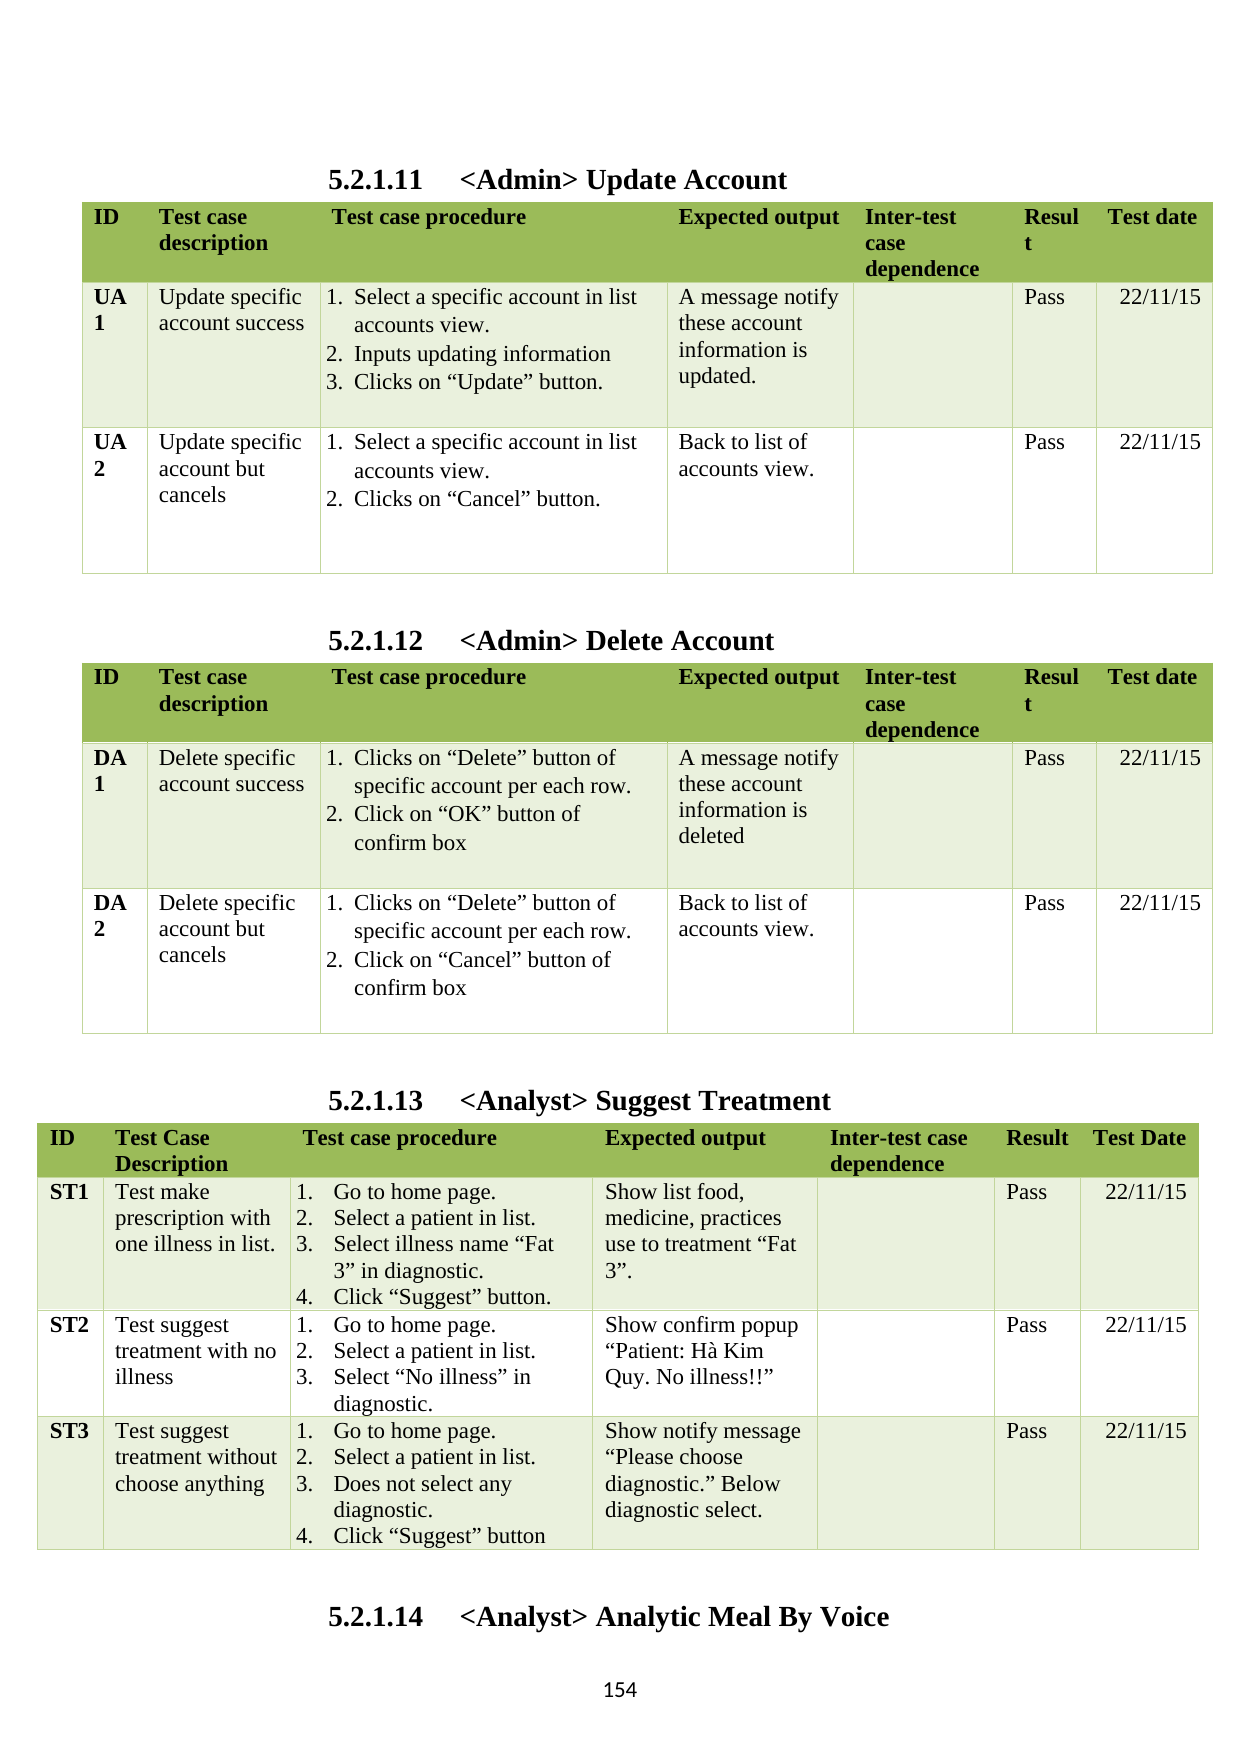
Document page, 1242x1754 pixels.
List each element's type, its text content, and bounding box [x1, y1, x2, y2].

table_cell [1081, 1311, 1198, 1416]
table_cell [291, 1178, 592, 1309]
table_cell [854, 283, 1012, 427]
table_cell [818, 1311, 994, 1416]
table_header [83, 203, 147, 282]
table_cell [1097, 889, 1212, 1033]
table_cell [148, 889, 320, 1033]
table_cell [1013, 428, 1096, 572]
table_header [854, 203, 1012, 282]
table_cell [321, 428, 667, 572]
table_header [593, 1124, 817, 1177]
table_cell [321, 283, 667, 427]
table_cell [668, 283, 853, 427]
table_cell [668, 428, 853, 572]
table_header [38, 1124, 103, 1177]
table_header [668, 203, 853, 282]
subtitle <Analyst> Analytic Meal By Voice [328, 1599, 1146, 1632]
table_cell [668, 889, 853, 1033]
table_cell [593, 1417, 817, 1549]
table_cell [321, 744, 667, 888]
subtitle <Admin> Update Account [328, 162, 1146, 196]
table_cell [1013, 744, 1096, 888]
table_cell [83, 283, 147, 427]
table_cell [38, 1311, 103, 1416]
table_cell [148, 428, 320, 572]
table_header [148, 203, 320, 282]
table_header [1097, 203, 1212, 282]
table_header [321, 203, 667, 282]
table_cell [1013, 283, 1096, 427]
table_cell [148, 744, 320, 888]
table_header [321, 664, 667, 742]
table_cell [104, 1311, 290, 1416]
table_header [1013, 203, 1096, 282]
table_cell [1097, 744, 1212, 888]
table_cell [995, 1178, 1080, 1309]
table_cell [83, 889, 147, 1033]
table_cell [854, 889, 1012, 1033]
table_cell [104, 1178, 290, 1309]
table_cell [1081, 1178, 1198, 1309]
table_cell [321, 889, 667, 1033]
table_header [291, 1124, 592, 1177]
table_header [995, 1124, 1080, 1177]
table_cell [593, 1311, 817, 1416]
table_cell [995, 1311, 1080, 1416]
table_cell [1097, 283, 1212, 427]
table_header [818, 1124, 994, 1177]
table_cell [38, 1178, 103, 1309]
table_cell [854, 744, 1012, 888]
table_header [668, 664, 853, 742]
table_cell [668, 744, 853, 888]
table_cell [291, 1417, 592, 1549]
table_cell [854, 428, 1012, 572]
subtitle <Analyst> Suggest Treatment [328, 1083, 1146, 1117]
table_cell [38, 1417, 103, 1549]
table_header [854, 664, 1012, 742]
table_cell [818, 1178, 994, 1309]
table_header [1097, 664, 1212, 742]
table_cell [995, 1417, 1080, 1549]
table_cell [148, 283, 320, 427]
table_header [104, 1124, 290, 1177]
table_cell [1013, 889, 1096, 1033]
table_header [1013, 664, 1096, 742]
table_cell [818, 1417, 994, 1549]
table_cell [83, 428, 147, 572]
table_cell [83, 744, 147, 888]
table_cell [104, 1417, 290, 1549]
subtitle <Admin> Delete Account [328, 623, 1146, 656]
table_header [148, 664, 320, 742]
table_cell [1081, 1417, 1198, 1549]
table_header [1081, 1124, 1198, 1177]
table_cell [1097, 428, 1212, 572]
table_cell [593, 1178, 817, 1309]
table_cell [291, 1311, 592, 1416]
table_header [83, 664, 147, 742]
